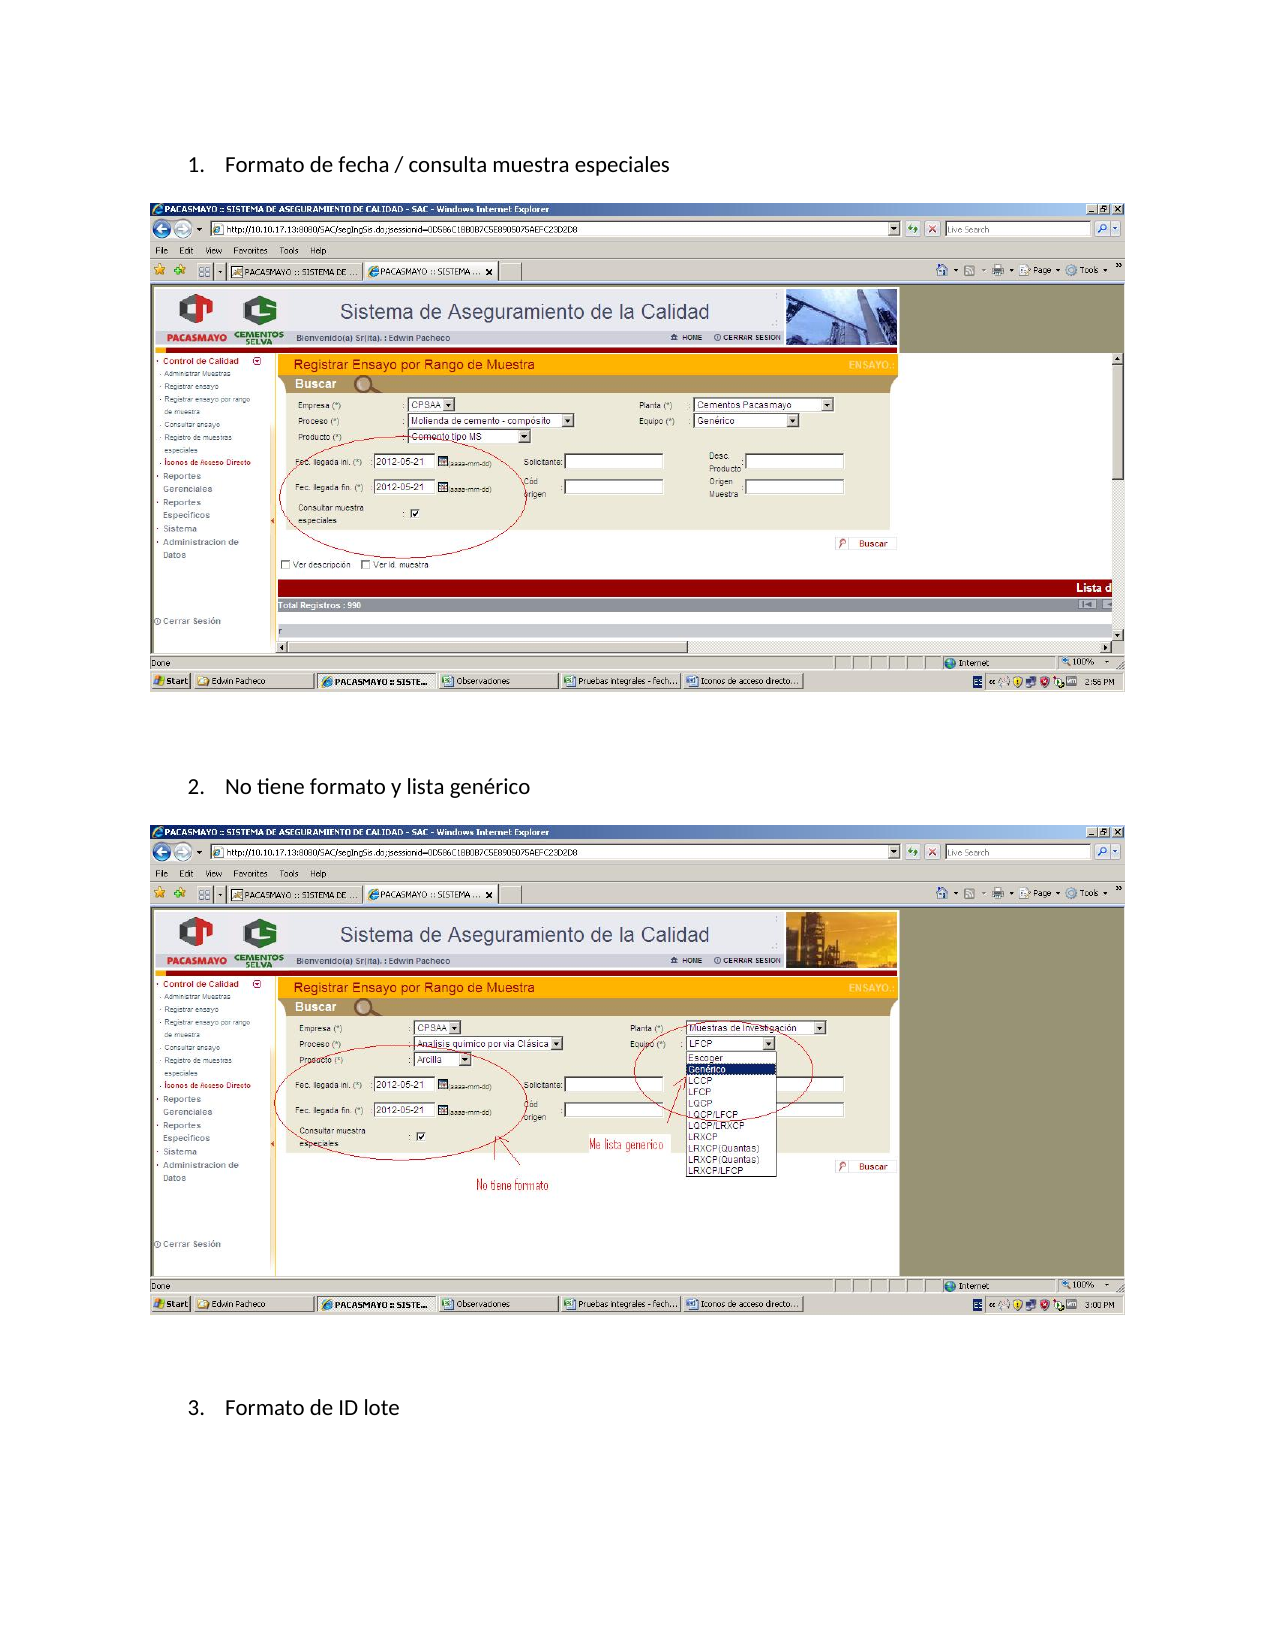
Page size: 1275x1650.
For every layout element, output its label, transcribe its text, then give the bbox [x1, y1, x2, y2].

picture [150, 825, 1125, 1316]
list No tiene formato y lista genérico [187, 772, 1125, 800]
list Formato de fecha / consulta muestra especiales [187, 150, 1125, 178]
list Formato de ID lote [187, 1393, 1125, 1422]
picture [150, 203, 1125, 695]
